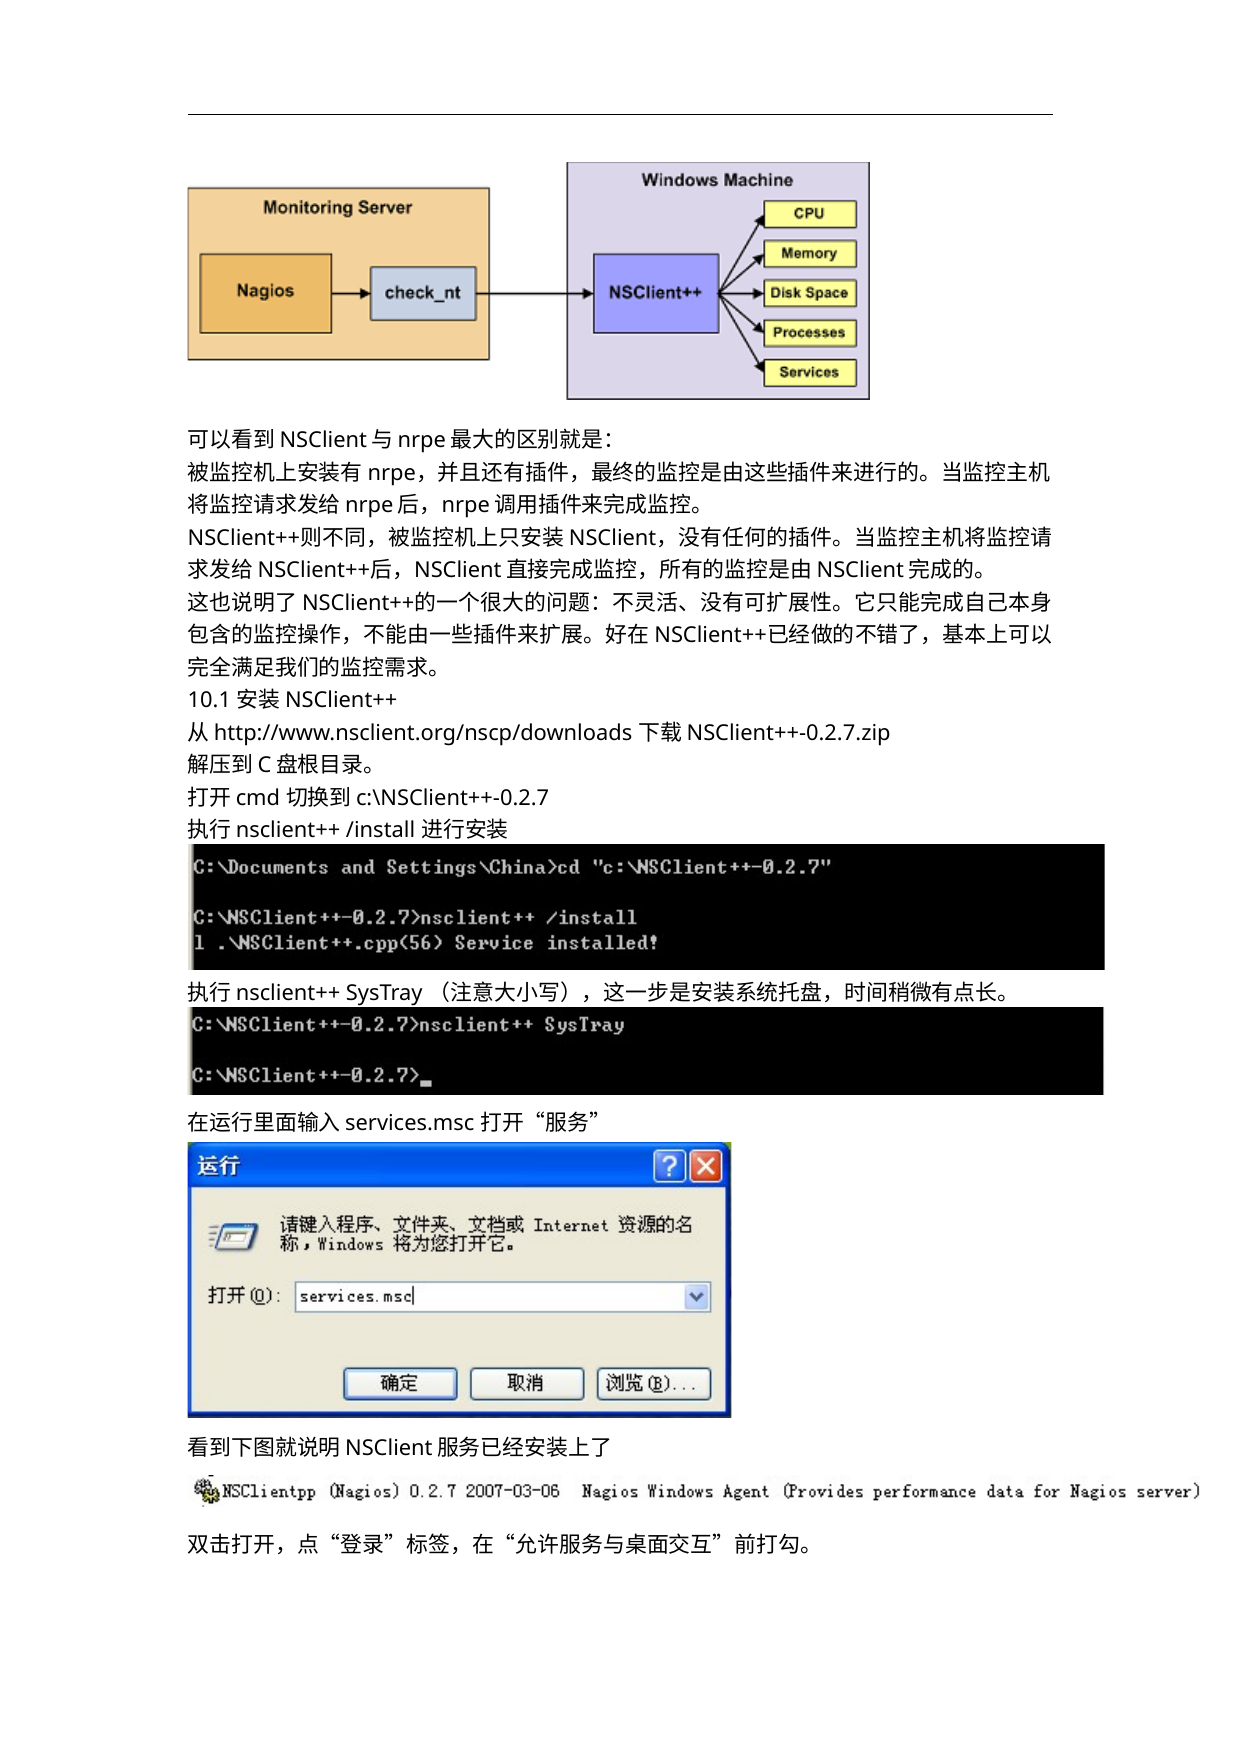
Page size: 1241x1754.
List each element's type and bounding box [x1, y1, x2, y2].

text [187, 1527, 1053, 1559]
picture [187, 1007, 1105, 1095]
picture [187, 162, 870, 400]
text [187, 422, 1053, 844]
picture [187, 844, 1105, 970]
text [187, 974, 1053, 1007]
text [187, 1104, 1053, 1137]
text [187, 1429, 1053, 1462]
picture [187, 1142, 732, 1418]
picture [187, 1475, 1241, 1507]
